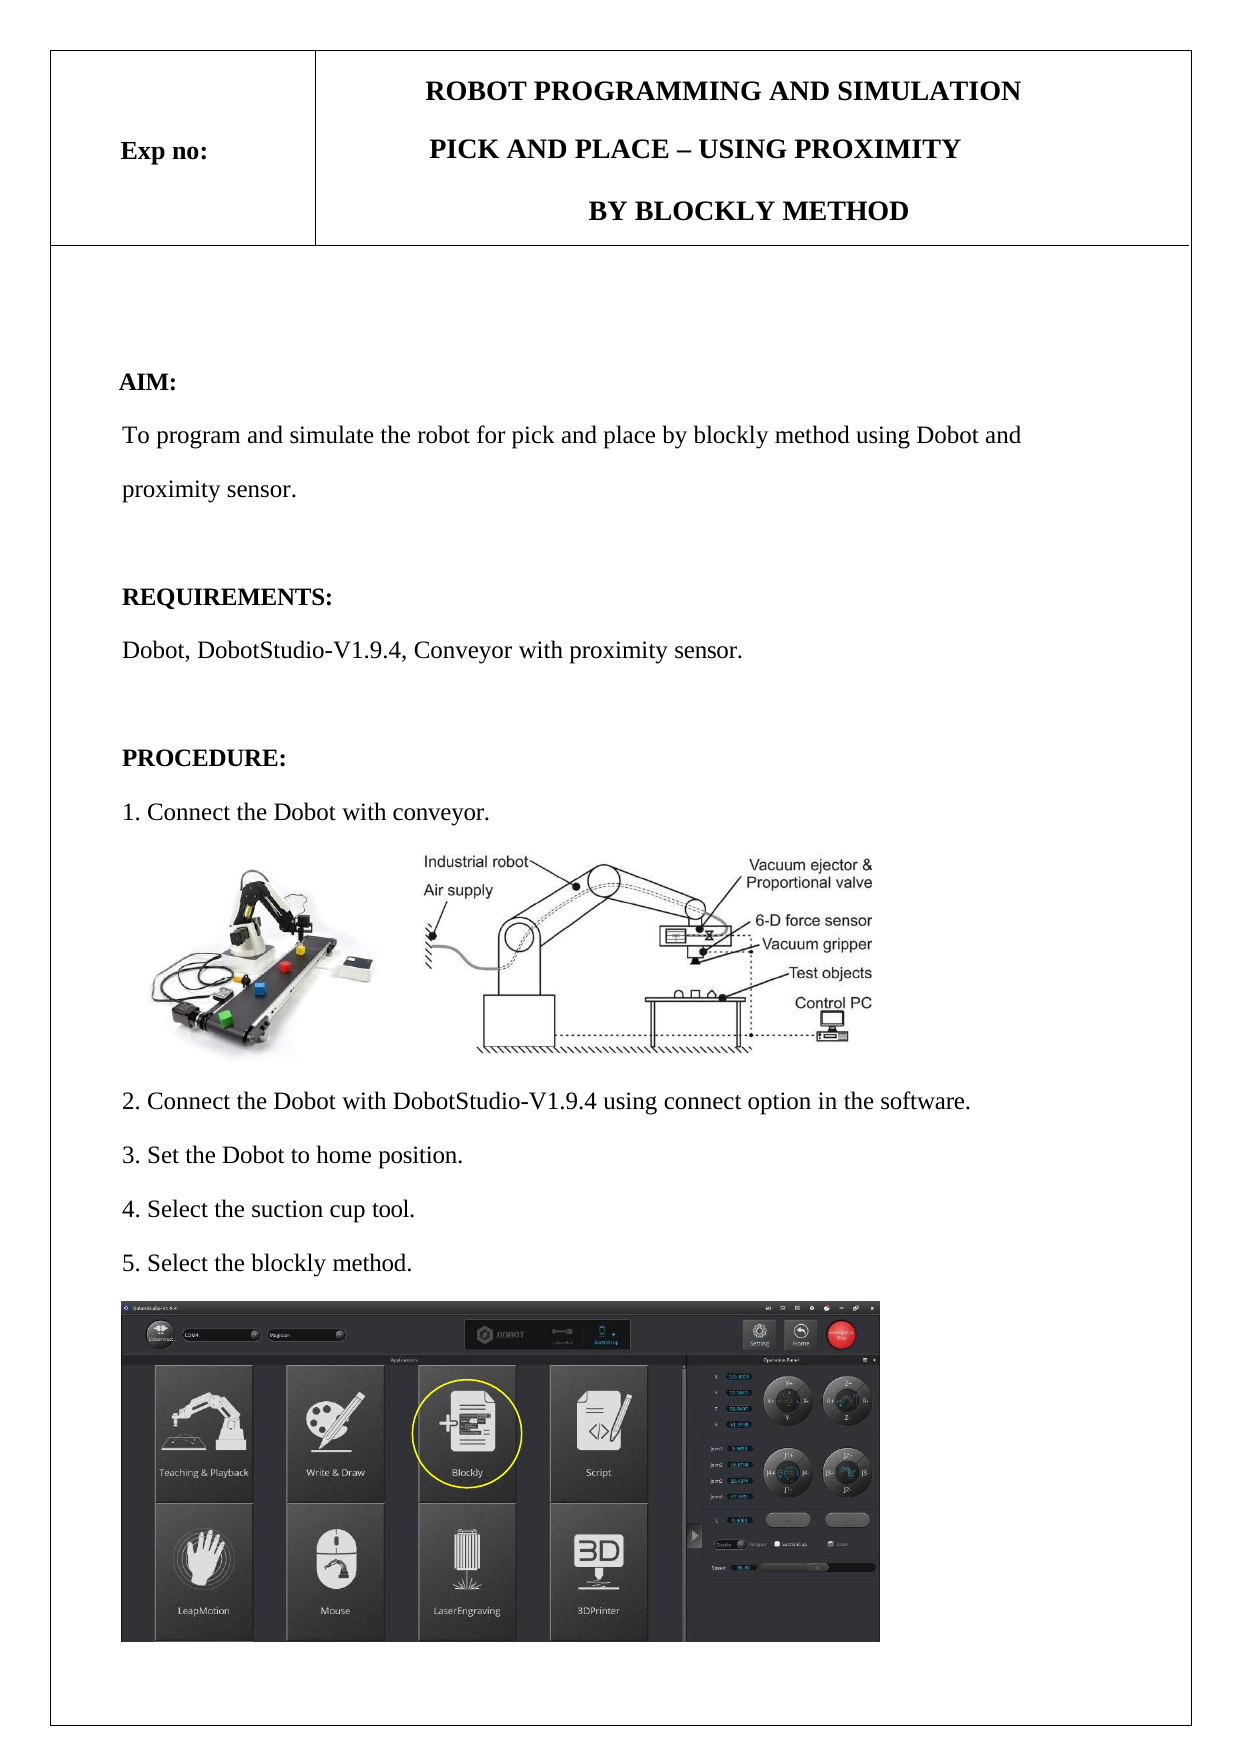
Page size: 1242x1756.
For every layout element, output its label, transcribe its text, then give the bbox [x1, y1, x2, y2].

picture [422, 854, 873, 876]
picture [145, 869, 380, 876]
text To program and simulate the robot for pick and place by blockly method using Dobot and proximity sensor. [122, 420, 1110, 503]
text Dobot, DobotStudio-V1.9.4, Conveyor with proximity sensor. [122, 635, 1153, 664]
list Set the Dobot to home position. [122, 1140, 1153, 1169]
subtitle PROCEDURE: [122, 743, 1153, 772]
subtitle REQUIREMENTS: [122, 582, 1153, 611]
list Connect the Dobot with DobotStudio-V1.9.4 using connect option in the software. [122, 876, 1153, 1114]
list Connect the Dobot with conveyor. [122, 797, 1153, 826]
list Select the suction cup tool. [122, 1194, 1153, 1222]
list Select the blockly method. [122, 1248, 1153, 1276]
picture [121, 1301, 880, 1642]
subtitle AIM: [118, 367, 1153, 396]
